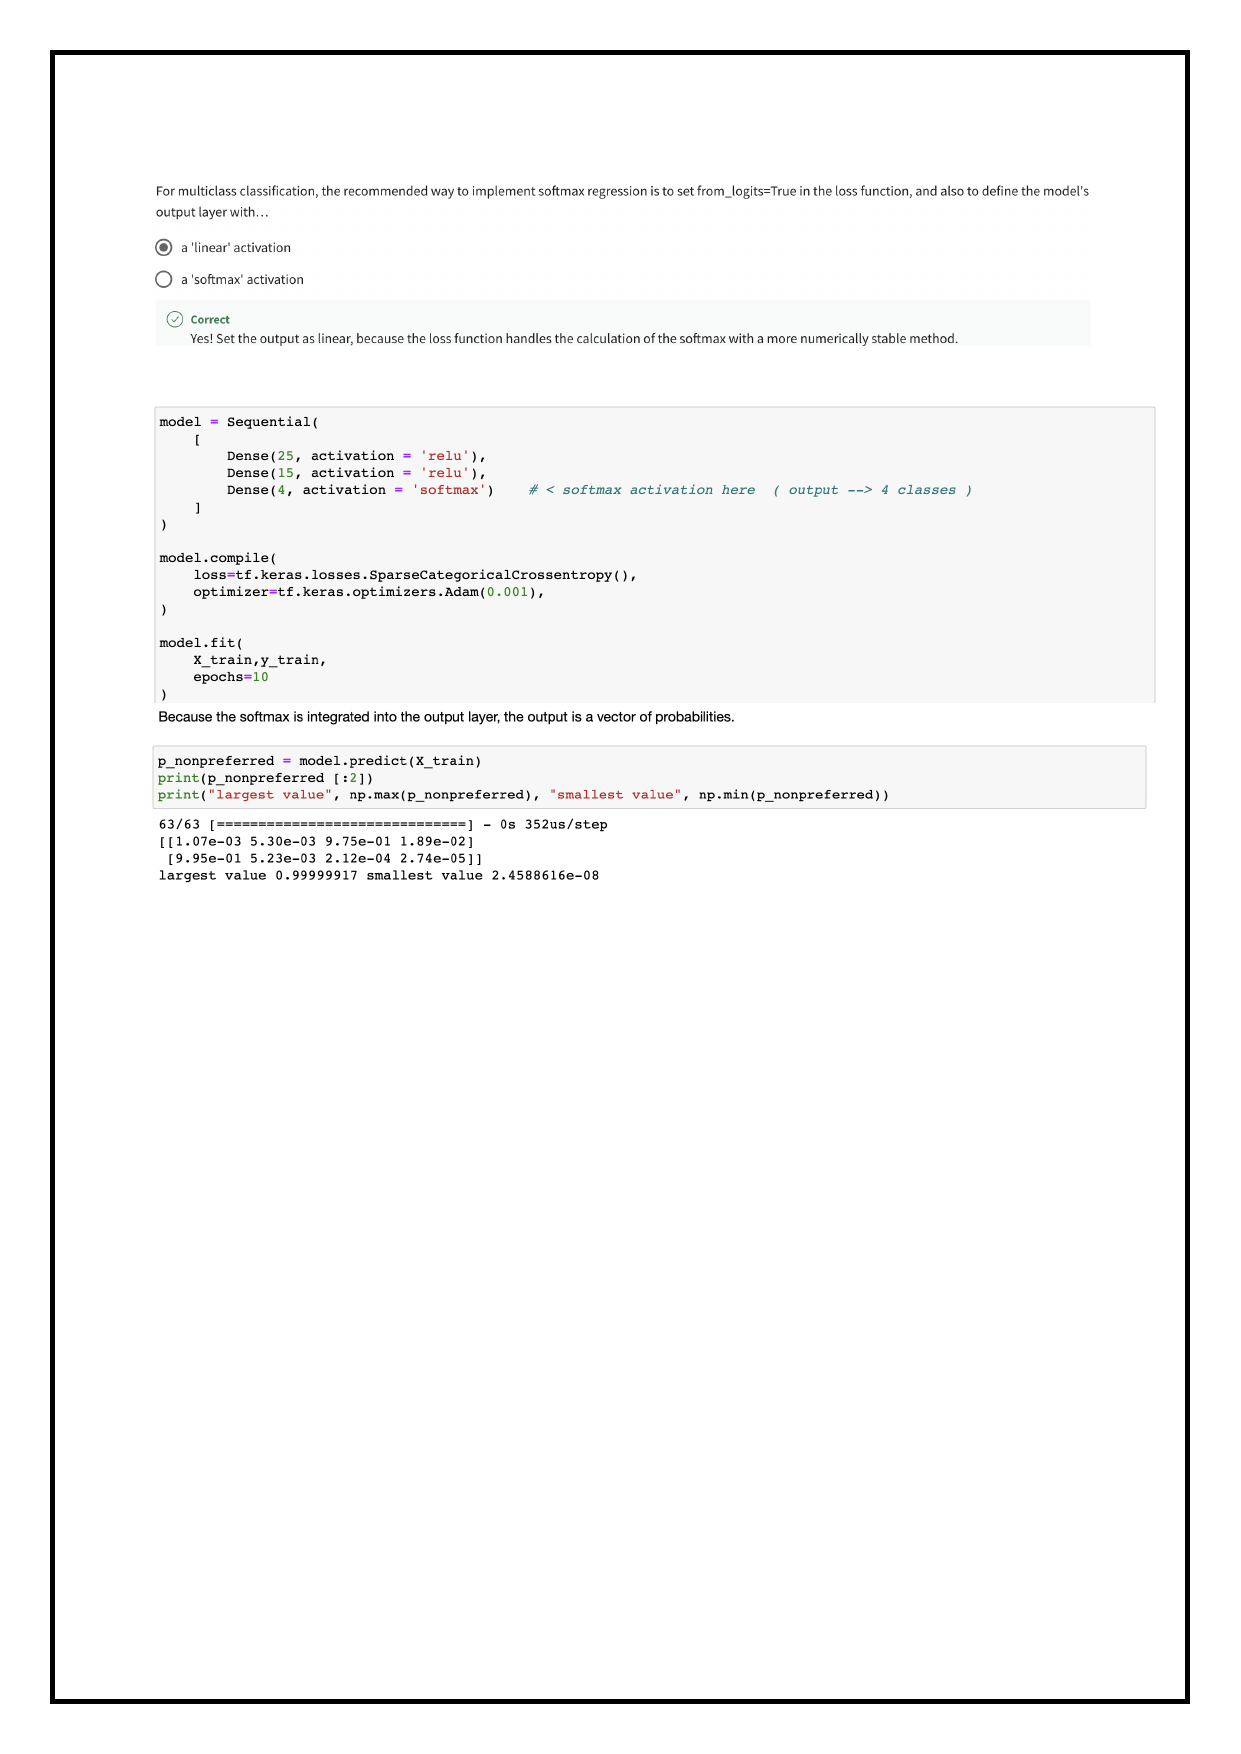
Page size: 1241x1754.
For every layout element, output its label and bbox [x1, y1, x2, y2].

picture [150, 403, 1157, 891]
picture [150, 178, 1091, 346]
